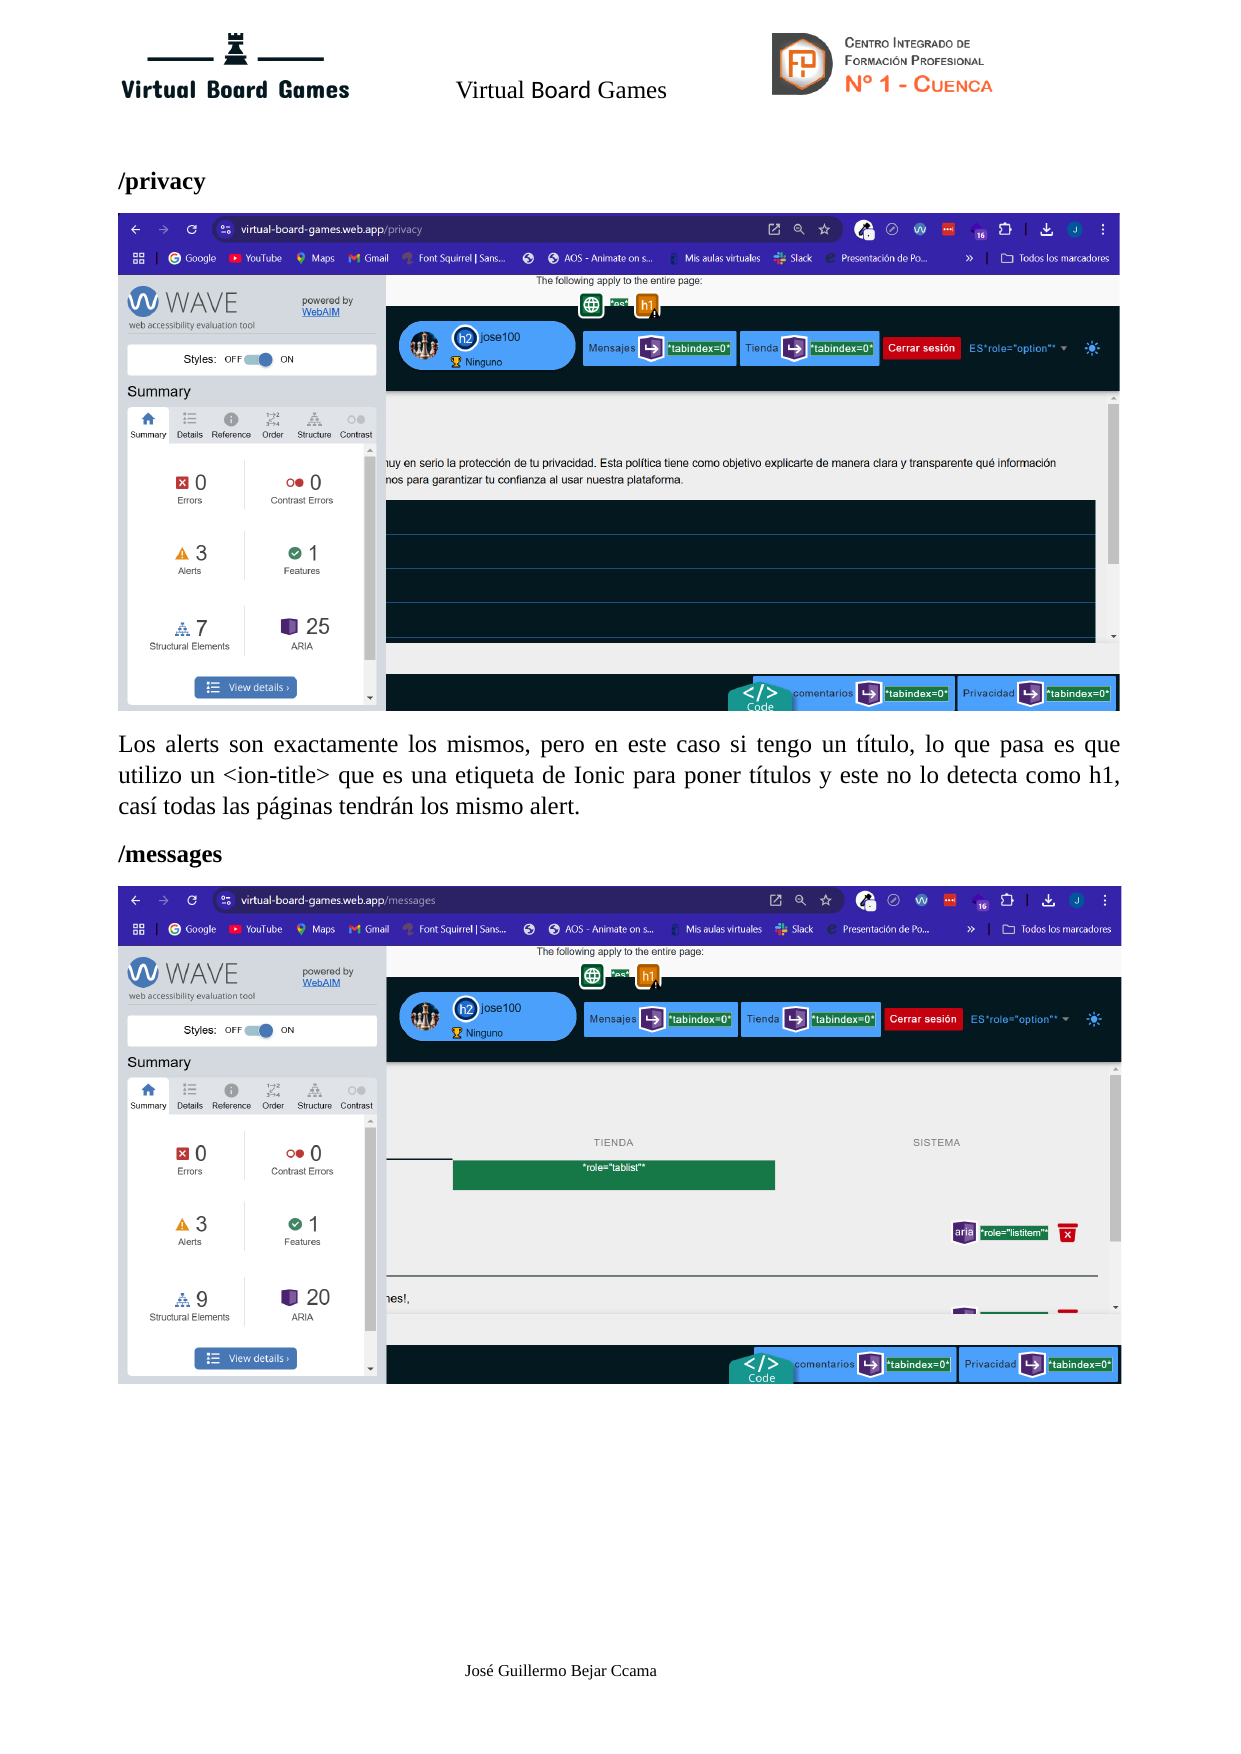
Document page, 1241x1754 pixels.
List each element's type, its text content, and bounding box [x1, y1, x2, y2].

picture [770, 29, 1004, 99]
text /privacy [118, 166, 1122, 194]
picture [118, 33, 353, 99]
text Los alerts son exactamente los mismos, pero en este caso si tengo un título, lo que pasa es que utilizo un <ion-title> que es una etiqueta de Ionic para poner títulos y este no lo detecta como h1, casí todas las páginas tendrán los mismo alert. [118, 729, 1122, 820]
picture [118, 886, 1122, 1384]
text /messages [118, 839, 1122, 868]
picture [118, 213, 1120, 711]
